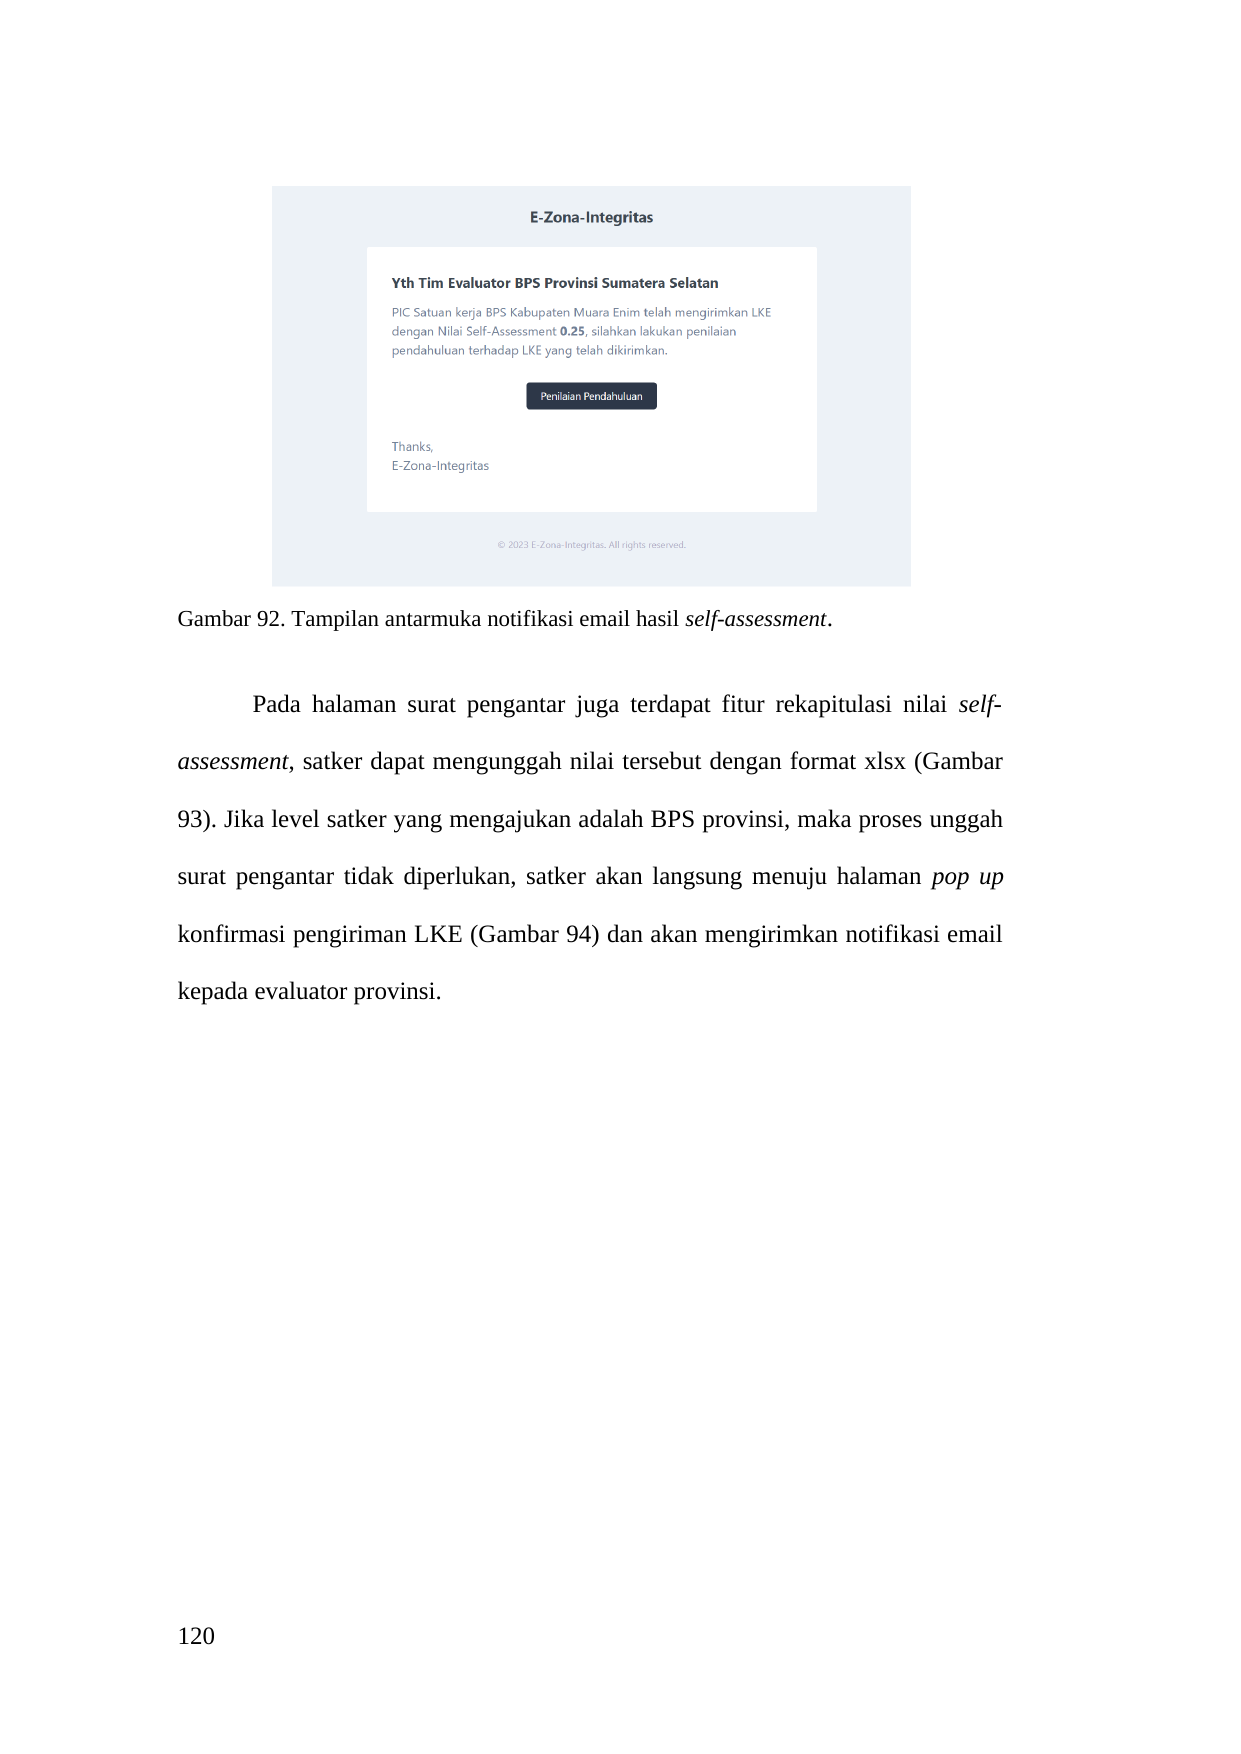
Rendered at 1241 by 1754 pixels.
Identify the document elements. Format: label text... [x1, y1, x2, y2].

picture [265, 177, 916, 589]
text Gambar 92. Tampilan antarmuka notifikasi email hasil self-assessment. [177, 603, 1004, 631]
text Pada halaman surat pengantar juga terdapat fitur rekapitulasi nilai self-assessment, satker dapat mengunggah nilai tersebut dengan format xlsx (Gambar 93). Jika level satker yang mengajukan adalah BPS provinsi, maka proses unggah surat pengantar tidak diperlukan, satker akan langsung menuju halaman pop up konfirmasi pengiriman LKE (Gambar 94) dan akan mengirimkan notifikasi email kepada evaluator provinsi. [177, 689, 1004, 1005]
